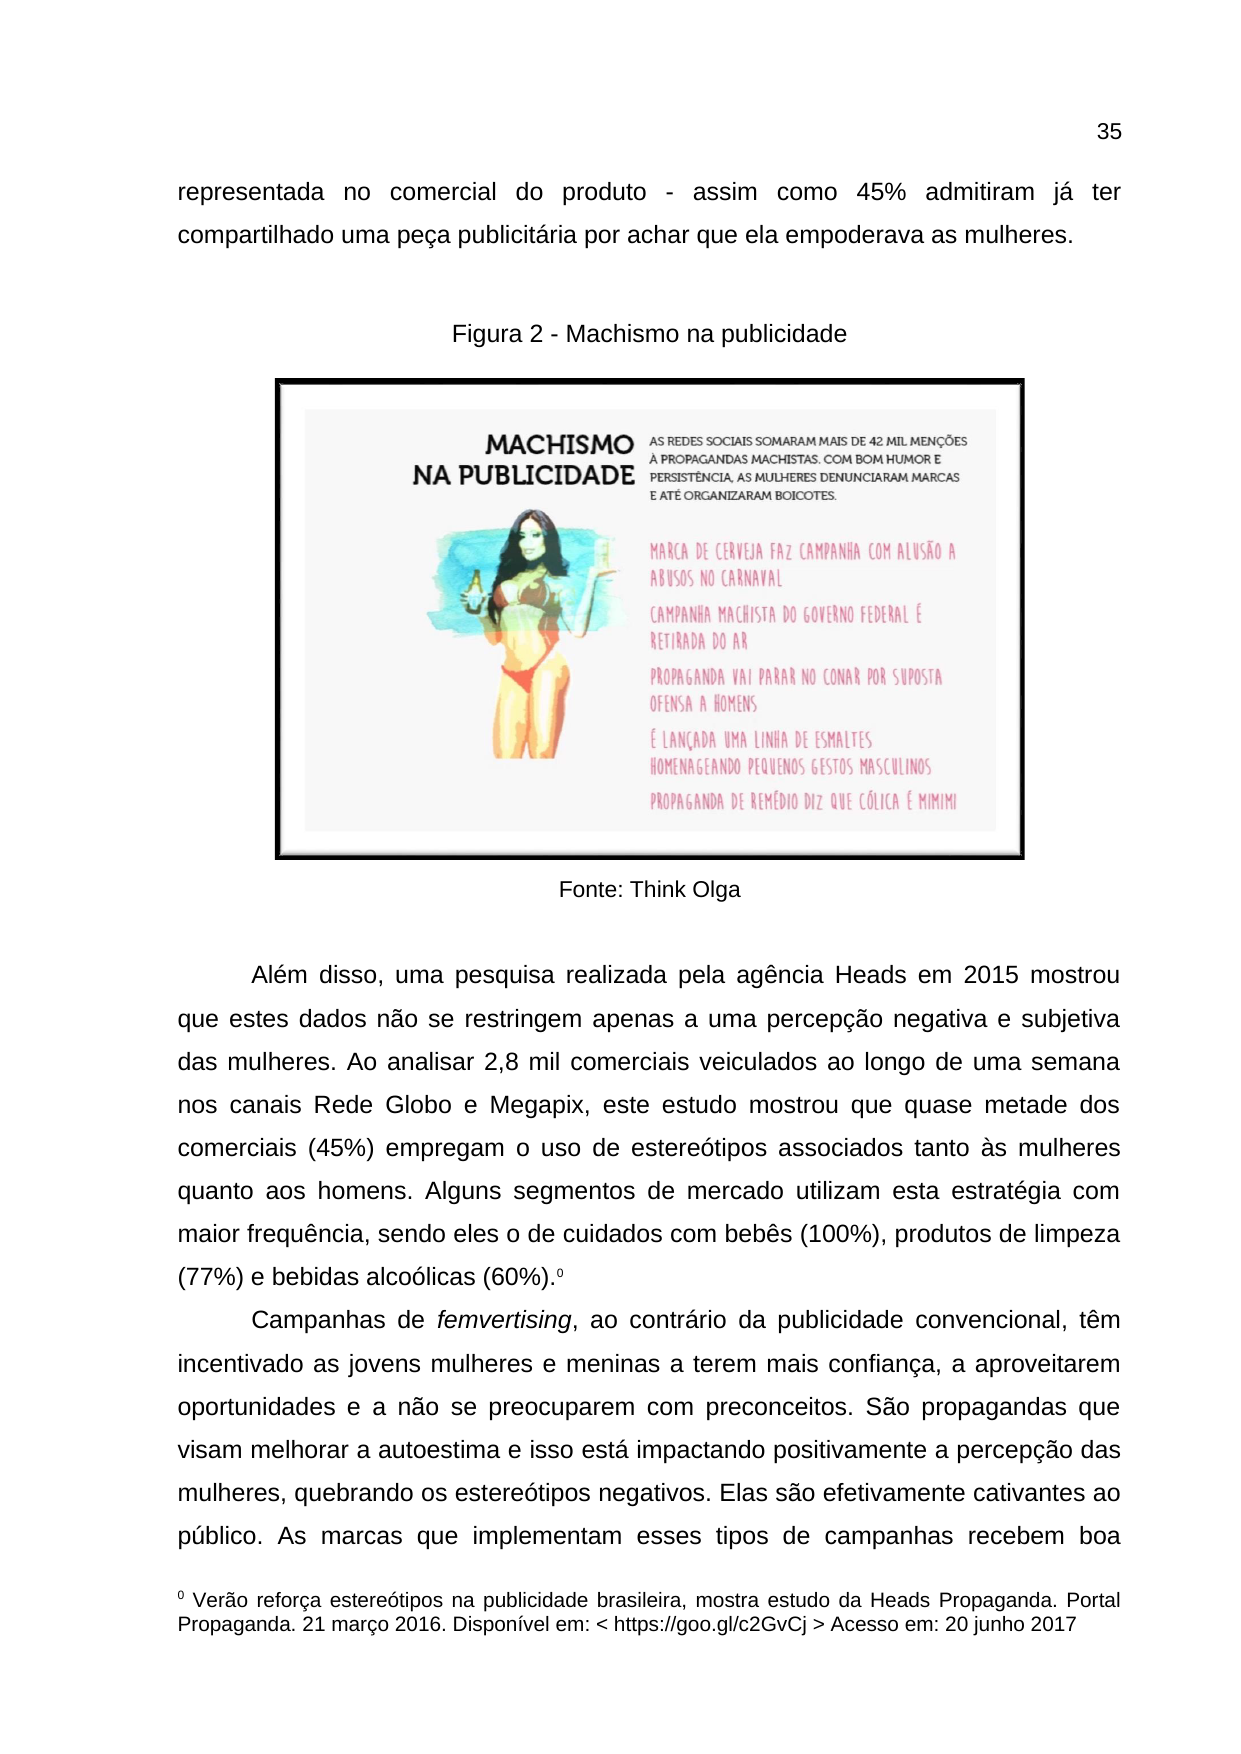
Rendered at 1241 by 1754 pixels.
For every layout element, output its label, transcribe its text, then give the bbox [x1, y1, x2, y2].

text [177, 177, 1122, 249]
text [177, 1306, 1122, 1550]
text Além disso, uma pesquisa realizada pela agência Heads em 2015 mostrou que estes dados não se restringem apenas a uma percepção negativa e subjetiva das mulheres. Ao analisar 2,8 mil comerciais veiculados ao longo de uma semana nos canais Rede Globo e Megapix, este estudo mostrou que quase metade dos comerciais (45%) empregam o uso de estereótipos associados tanto às mulheres quanto aos homens. Alguns segmentos de mercado utilizam esta estratégia com maior frequência, sendo eles o de cuidados com bebês (100%), produtos de limpeza (77%) e bebidas alcoólicas (60%). [177, 961, 1122, 1291]
text Fonte: Think Olga [177, 379, 1122, 903]
